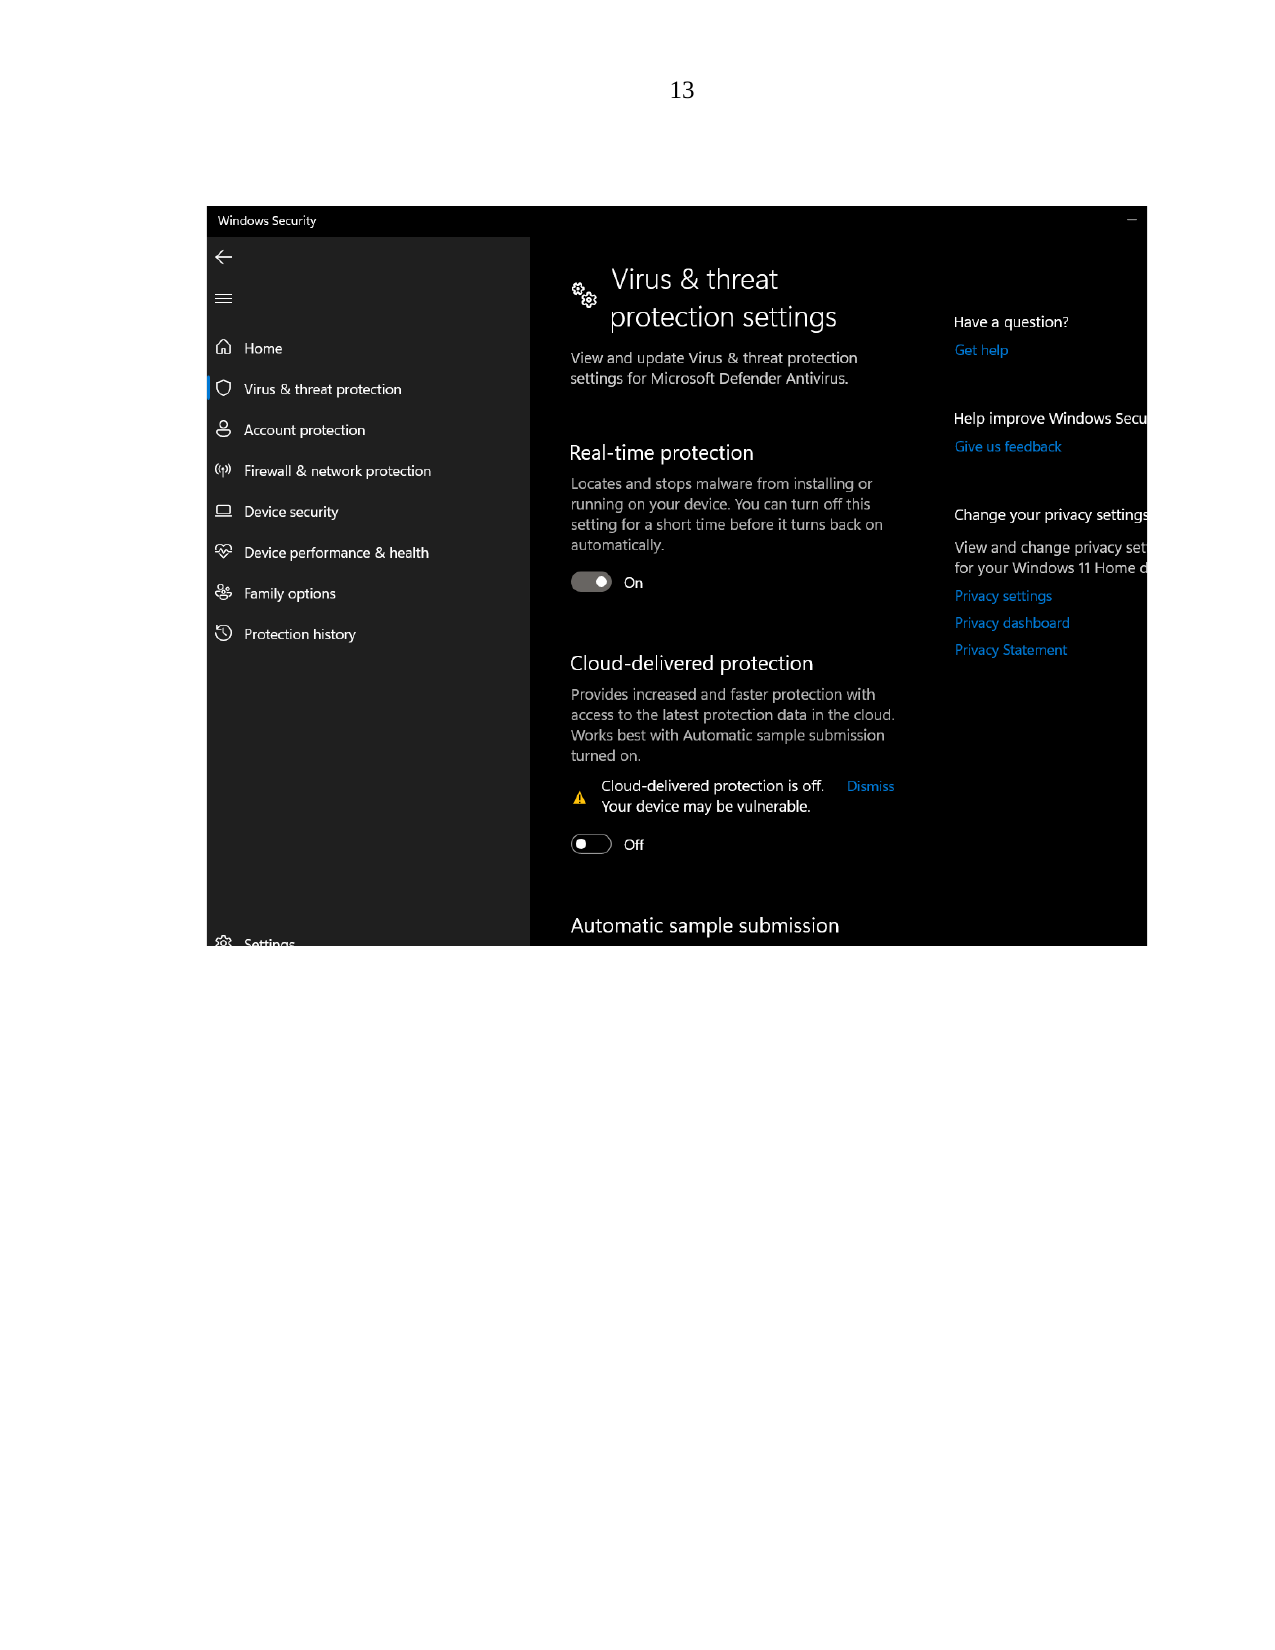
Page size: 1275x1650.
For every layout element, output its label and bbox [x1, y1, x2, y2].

picture [206, 206, 1148, 946]
